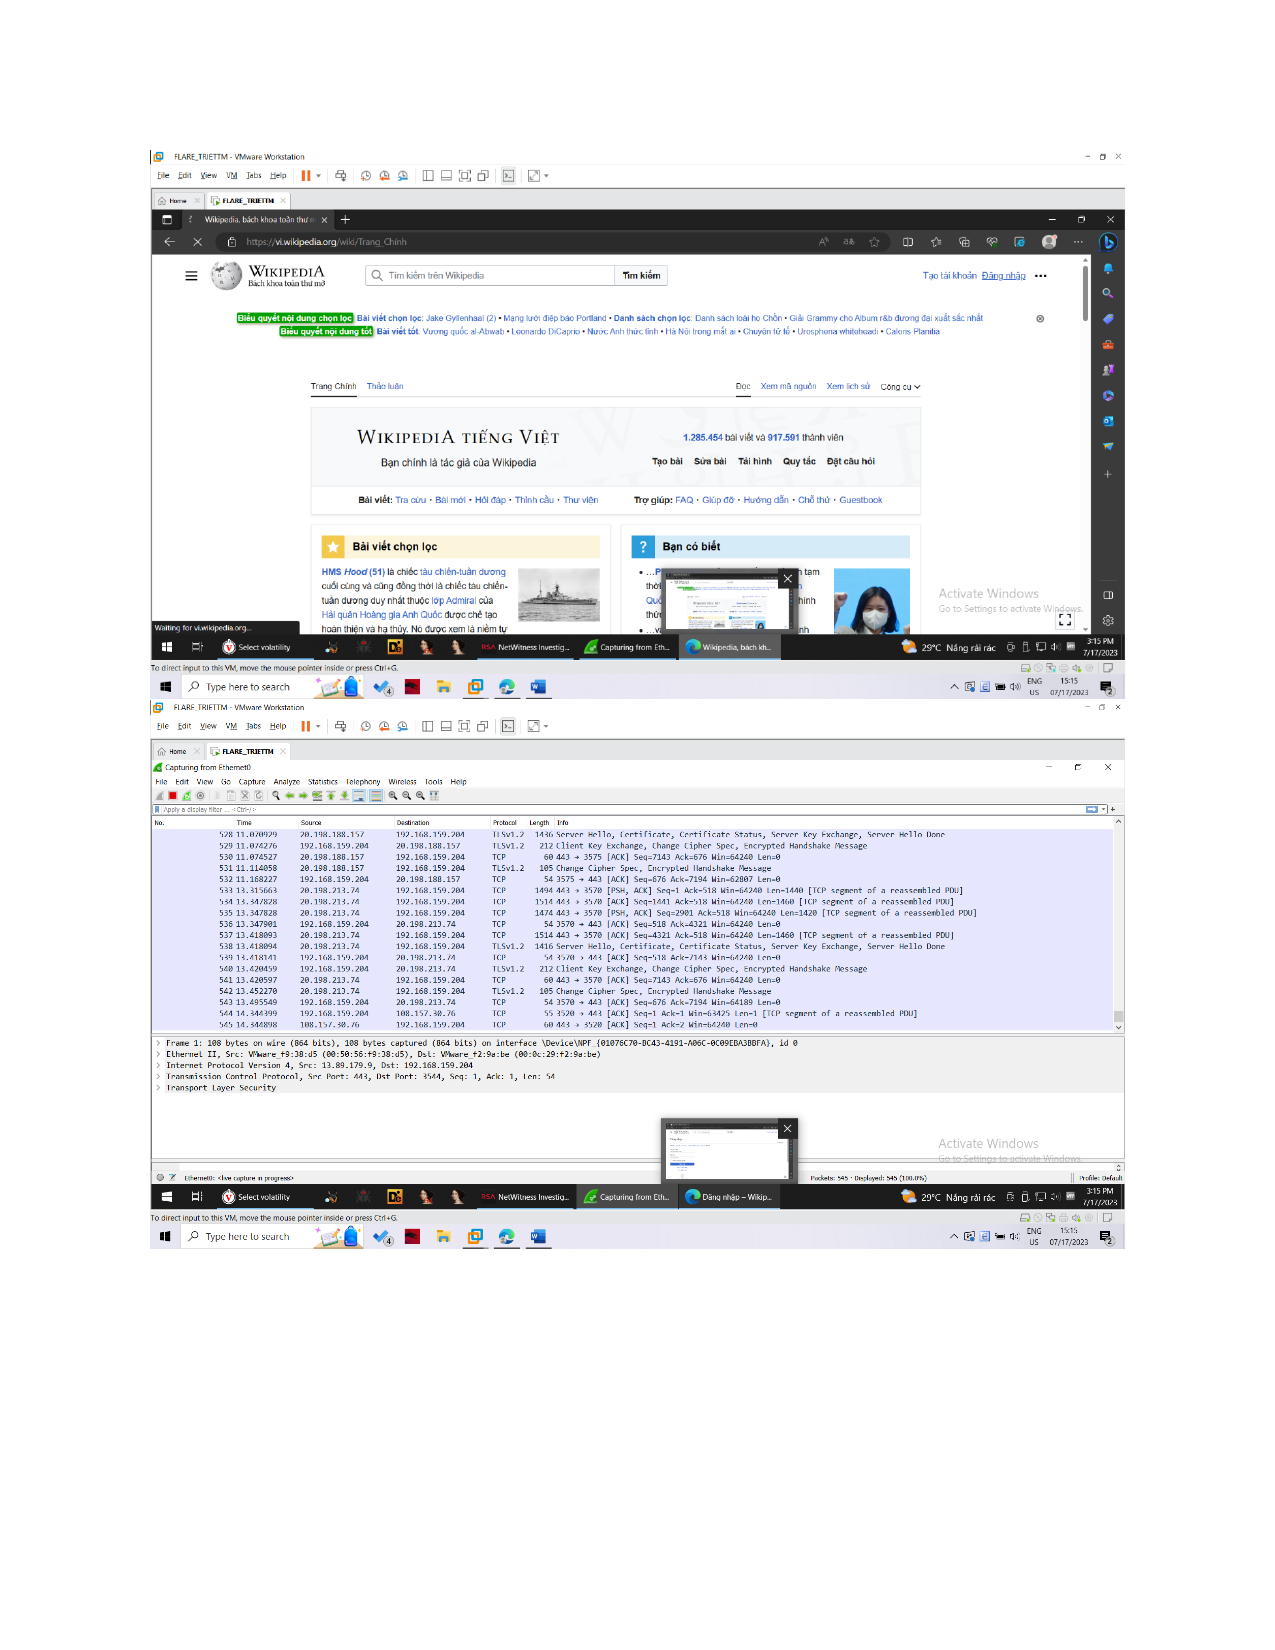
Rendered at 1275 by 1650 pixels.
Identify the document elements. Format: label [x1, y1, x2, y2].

picture [150, 150, 1125, 699]
picture [150, 700, 1125, 1249]
